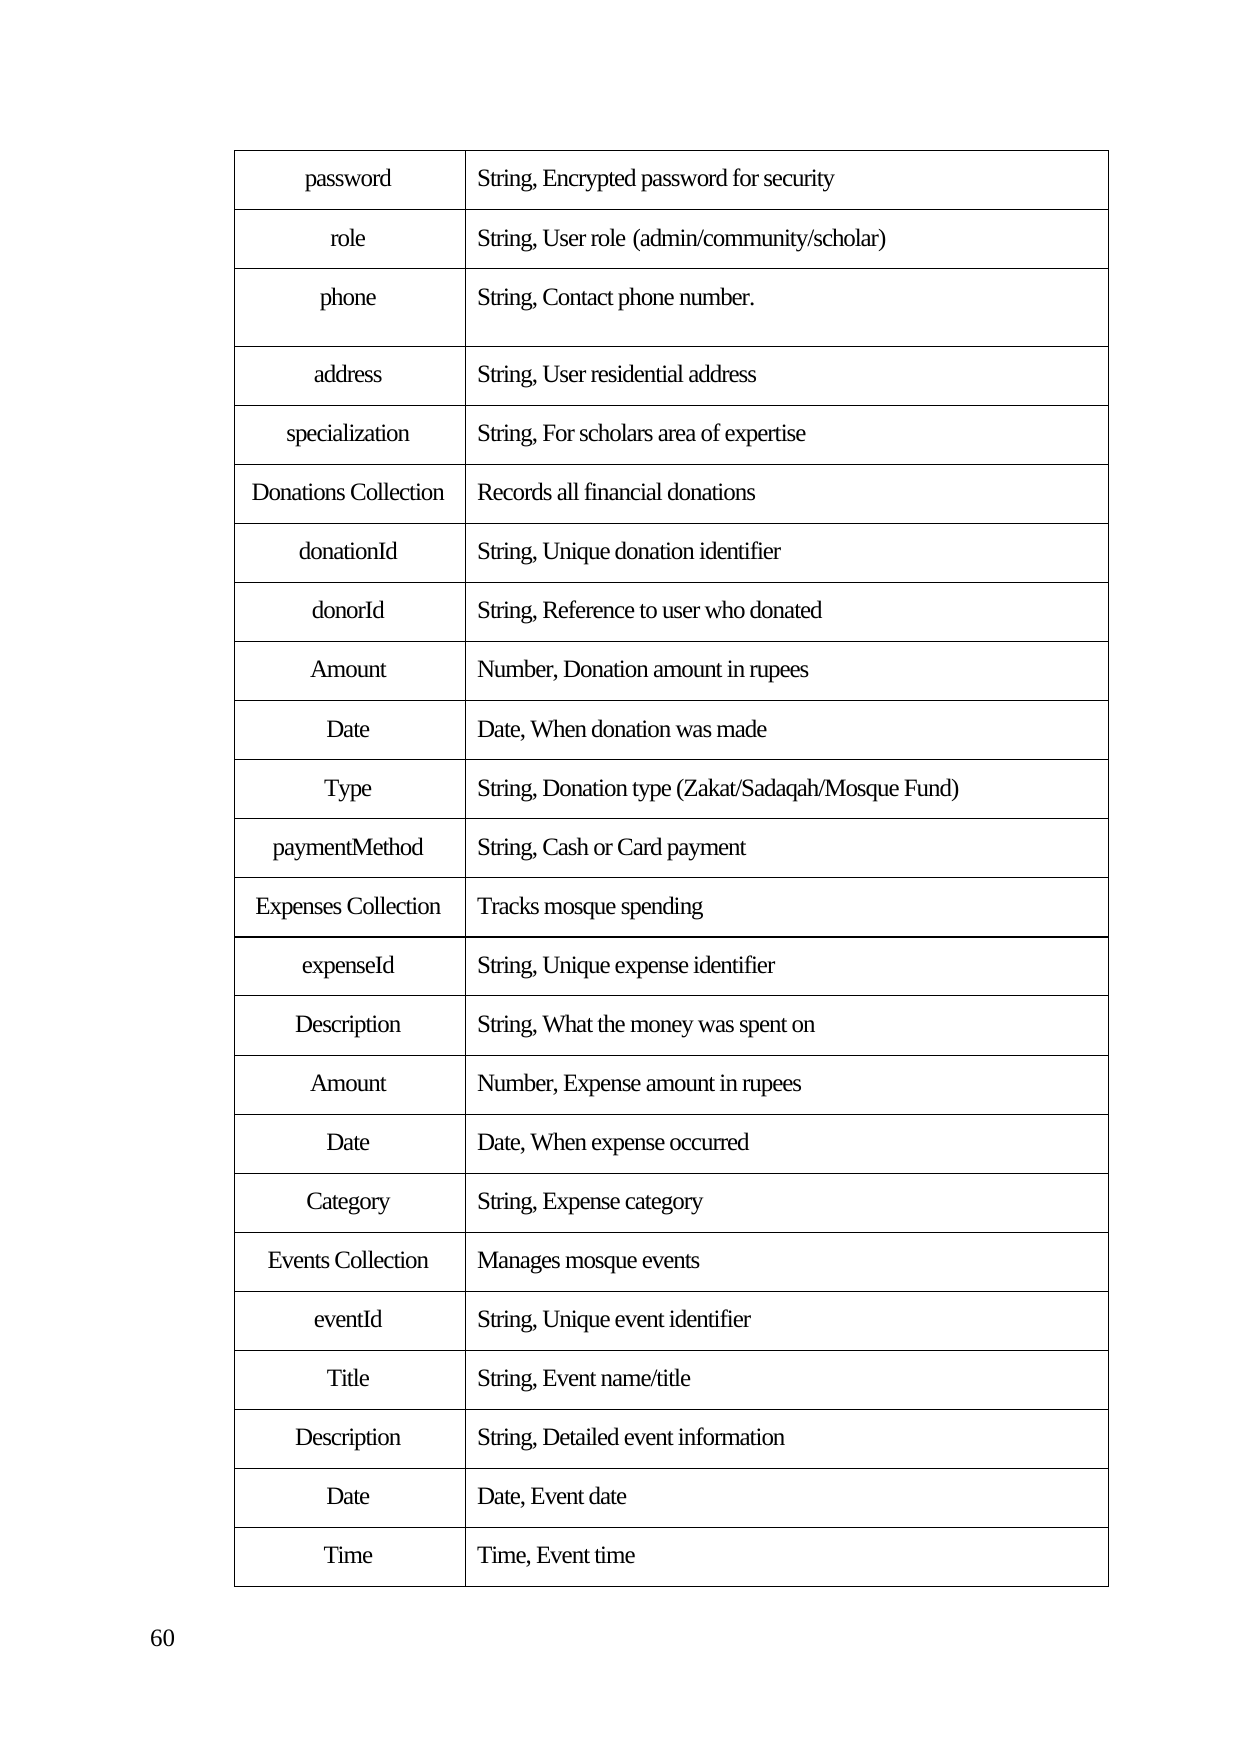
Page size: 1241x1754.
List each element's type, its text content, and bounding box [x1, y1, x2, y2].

table_cell role [235, 210, 465, 268]
table_cell String, Unique expense identifier [466, 938, 1108, 995]
table_cell Date, When donation was made [466, 701, 1108, 759]
table_cell String, Encrypted password for security [466, 151, 1108, 209]
table_cell Events Collection [235, 1233, 465, 1291]
table_cell Date, When expense occurred [466, 1115, 1108, 1173]
table_cell Records all financial donations [466, 465, 1108, 523]
table_cell Description [235, 1410, 465, 1468]
table_cell String, Unique event identifier [466, 1292, 1108, 1350]
table_cell Time [235, 1528, 465, 1586]
table_cell donorId [235, 583, 465, 641]
table_cell String, For scholars area of expertise [466, 406, 1108, 464]
table_cell address [235, 347, 465, 405]
table_cell String, Donation type (Zakat/Sadaqah/Mosque Fund) [466, 760, 1108, 818]
table_cell donationId [235, 524, 465, 582]
table_cell Number, Expense amount in rupees [466, 1056, 1108, 1113]
table_cell Expenses Collection [235, 878, 465, 936]
table_cell Number, Donation amount in rupees [466, 642, 1108, 700]
table_cell eventId [235, 1292, 465, 1350]
table_cell Date [235, 701, 465, 759]
table_cell Amount [235, 1056, 465, 1113]
table_cell Date [235, 1115, 465, 1173]
table_cell Description [235, 996, 465, 1054]
table_cell String, User residential address [466, 347, 1108, 405]
table_cell String, Cash or Card payment [466, 819, 1108, 877]
table_cell phone [235, 269, 465, 346]
table_cell specialization [235, 406, 465, 464]
table_cell Date [235, 1469, 465, 1527]
table_cell Time, Event time [466, 1528, 1108, 1586]
table_cell paymentMethod [235, 819, 465, 877]
table_cell Tracks mosque spending [466, 878, 1108, 936]
table_cell String, Event name/title [466, 1351, 1108, 1409]
table_cell password [235, 151, 465, 209]
table_cell Manages mosque events [466, 1233, 1108, 1291]
table_cell String, Reference to user who donated [466, 583, 1108, 641]
table_cell String, User role (admin/community/scholar) [466, 210, 1108, 268]
table_cell expenseId [235, 938, 465, 995]
table_cell Title [235, 1351, 465, 1409]
table_cell Category [235, 1174, 465, 1232]
table_cell Donations Collection [235, 465, 465, 523]
table_cell String, What the money was spent on [466, 996, 1108, 1054]
table_cell String, Detailed event information [466, 1410, 1108, 1468]
table_cell Date, Event date [466, 1469, 1108, 1527]
table_cell Type [235, 760, 465, 818]
table_cell String, Contact phone number. [466, 269, 1108, 346]
table_cell String, Unique donation identifier [466, 524, 1108, 582]
table_cell Amount [235, 642, 465, 700]
table_cell String, Expense category [466, 1174, 1108, 1232]
